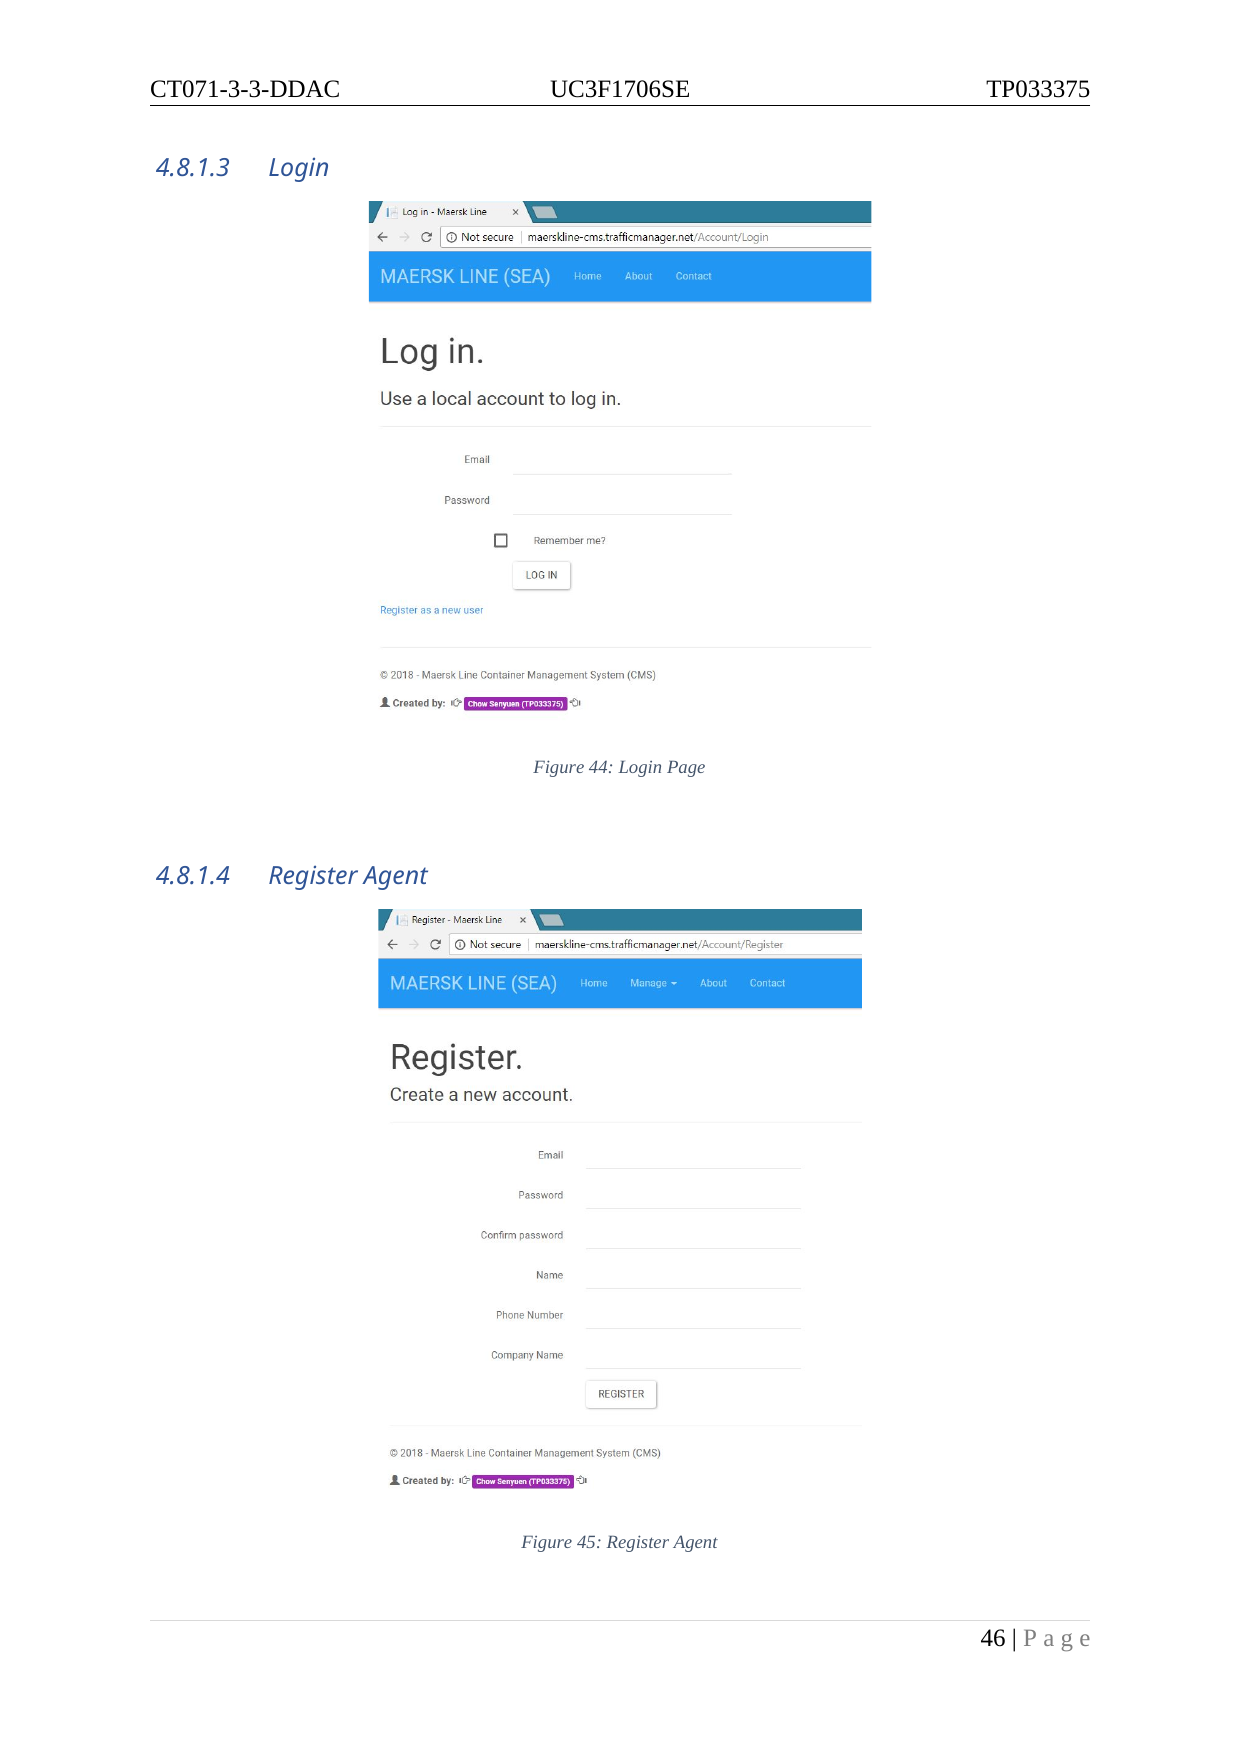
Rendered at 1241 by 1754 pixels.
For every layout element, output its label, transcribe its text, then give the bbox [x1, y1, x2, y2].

text Figure 45: Register Agent [150, 1531, 1090, 1553]
text Figure 44: Login Page [150, 756, 1090, 777]
picture [378, 909, 862, 1501]
subtitle Register Agent [156, 858, 1090, 892]
picture [368, 201, 872, 725]
subtitle Login [156, 150, 1090, 184]
